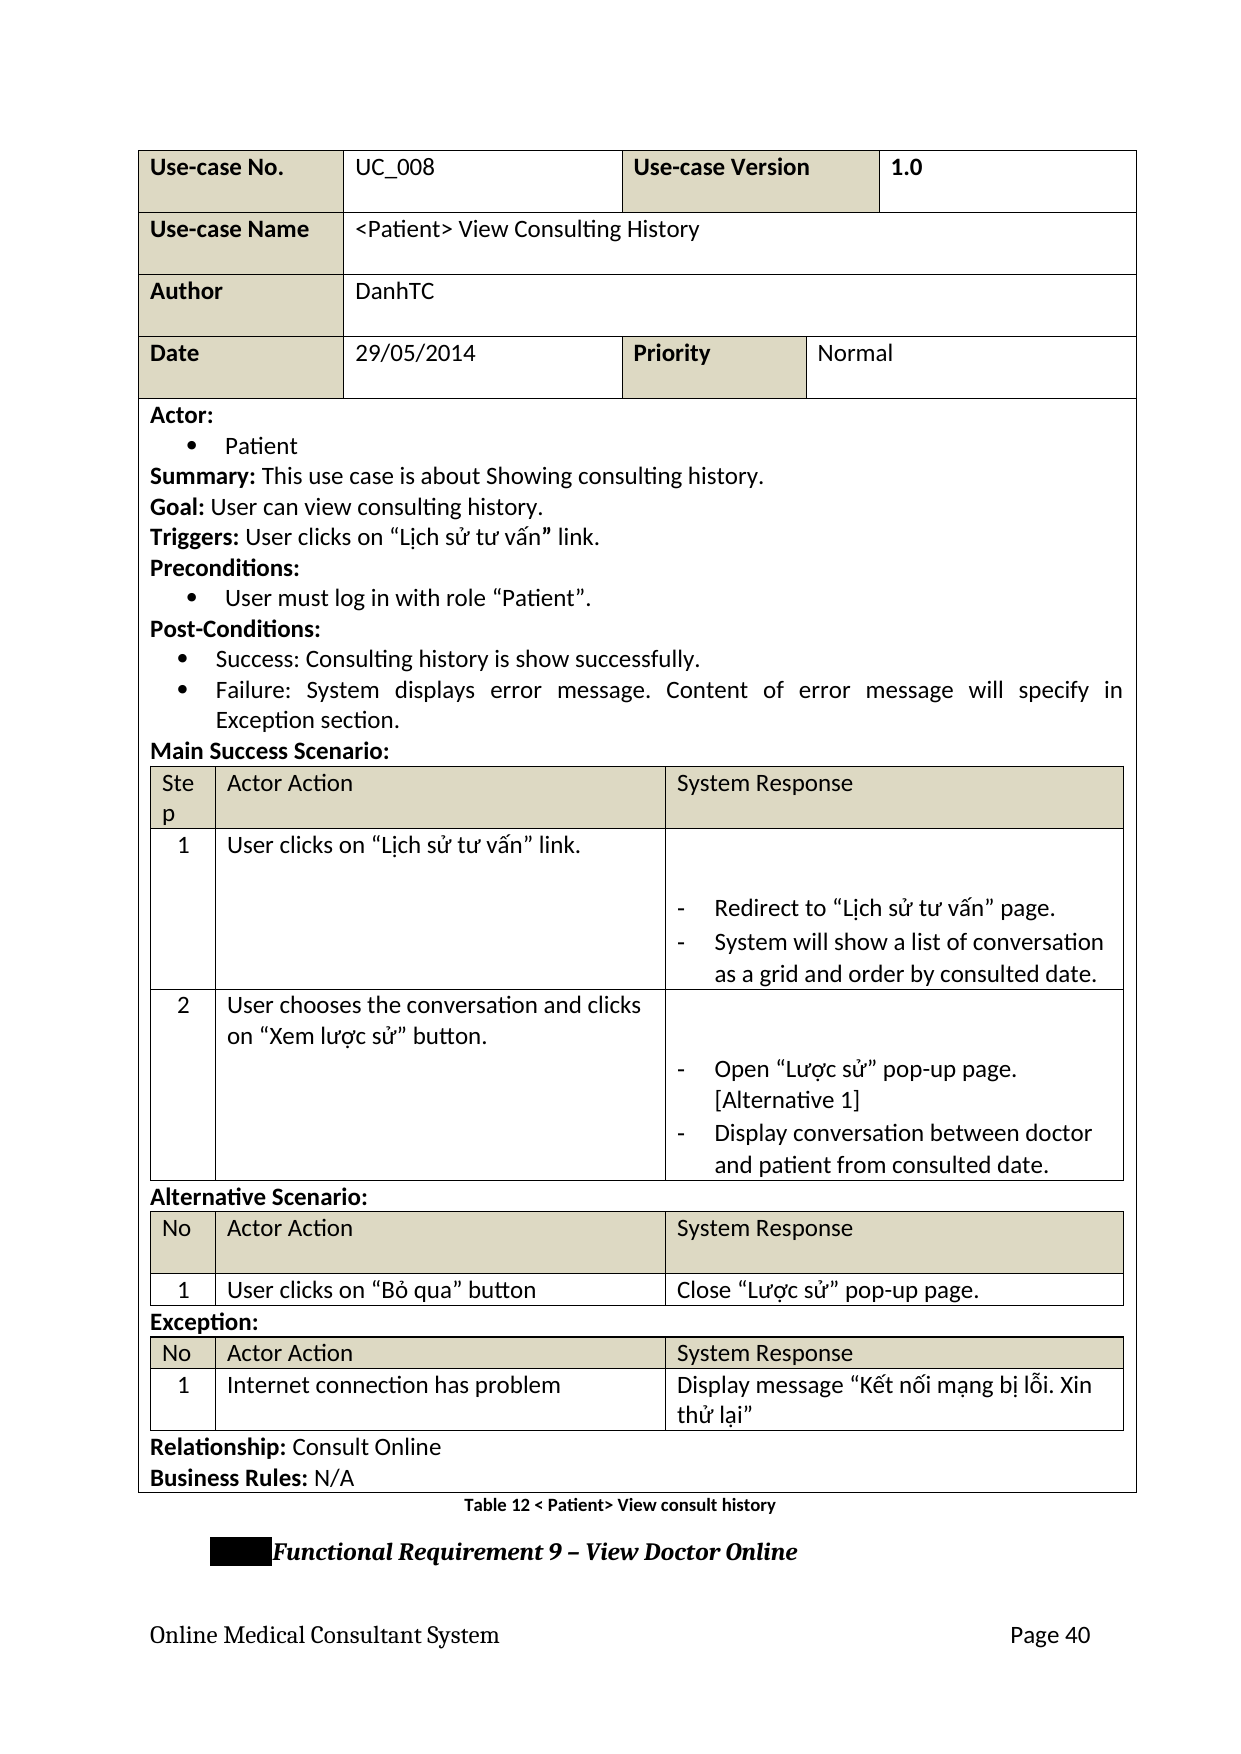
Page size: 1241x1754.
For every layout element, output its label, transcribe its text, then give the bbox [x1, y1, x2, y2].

table_cell Use-case Version [623, 151, 879, 212]
table_cell 1.0 [880, 151, 1136, 212]
table_cell Priority [623, 337, 806, 398]
table_cell Normal [807, 337, 1136, 398]
table_cell <Patient> View Consulting History [344, 213, 1136, 274]
table_cell Date [139, 337, 343, 398]
table_cell UC_008 [344, 151, 622, 212]
table_cell Use-case No. [139, 151, 343, 212]
table_cell Actor: Patient Summary: This use case is about Showing consulting history. Goal: User can view consulting history. Triggers: User clicks on “Lịch sử tư vấn” link. Preconditions: User must log in with role “Patient”. Post-Conditions: Success: Consulting history is show successfully. Failure: System displays error message. Content of error message will specify in Exception section. Main Success Scenario: Alternative Scenario: Exception: Relationship: Consult Online Business Rules: N/A [139, 399, 1136, 1492]
table_cell Use-case Name [139, 213, 343, 274]
table_cell DanhTC [344, 275, 1136, 336]
subtitle Functional Requirement 9 – View Doctor Online [210, 1537, 1090, 1567]
table_cell 29/05/2014 [344, 337, 622, 398]
table_cell Author [139, 275, 343, 336]
